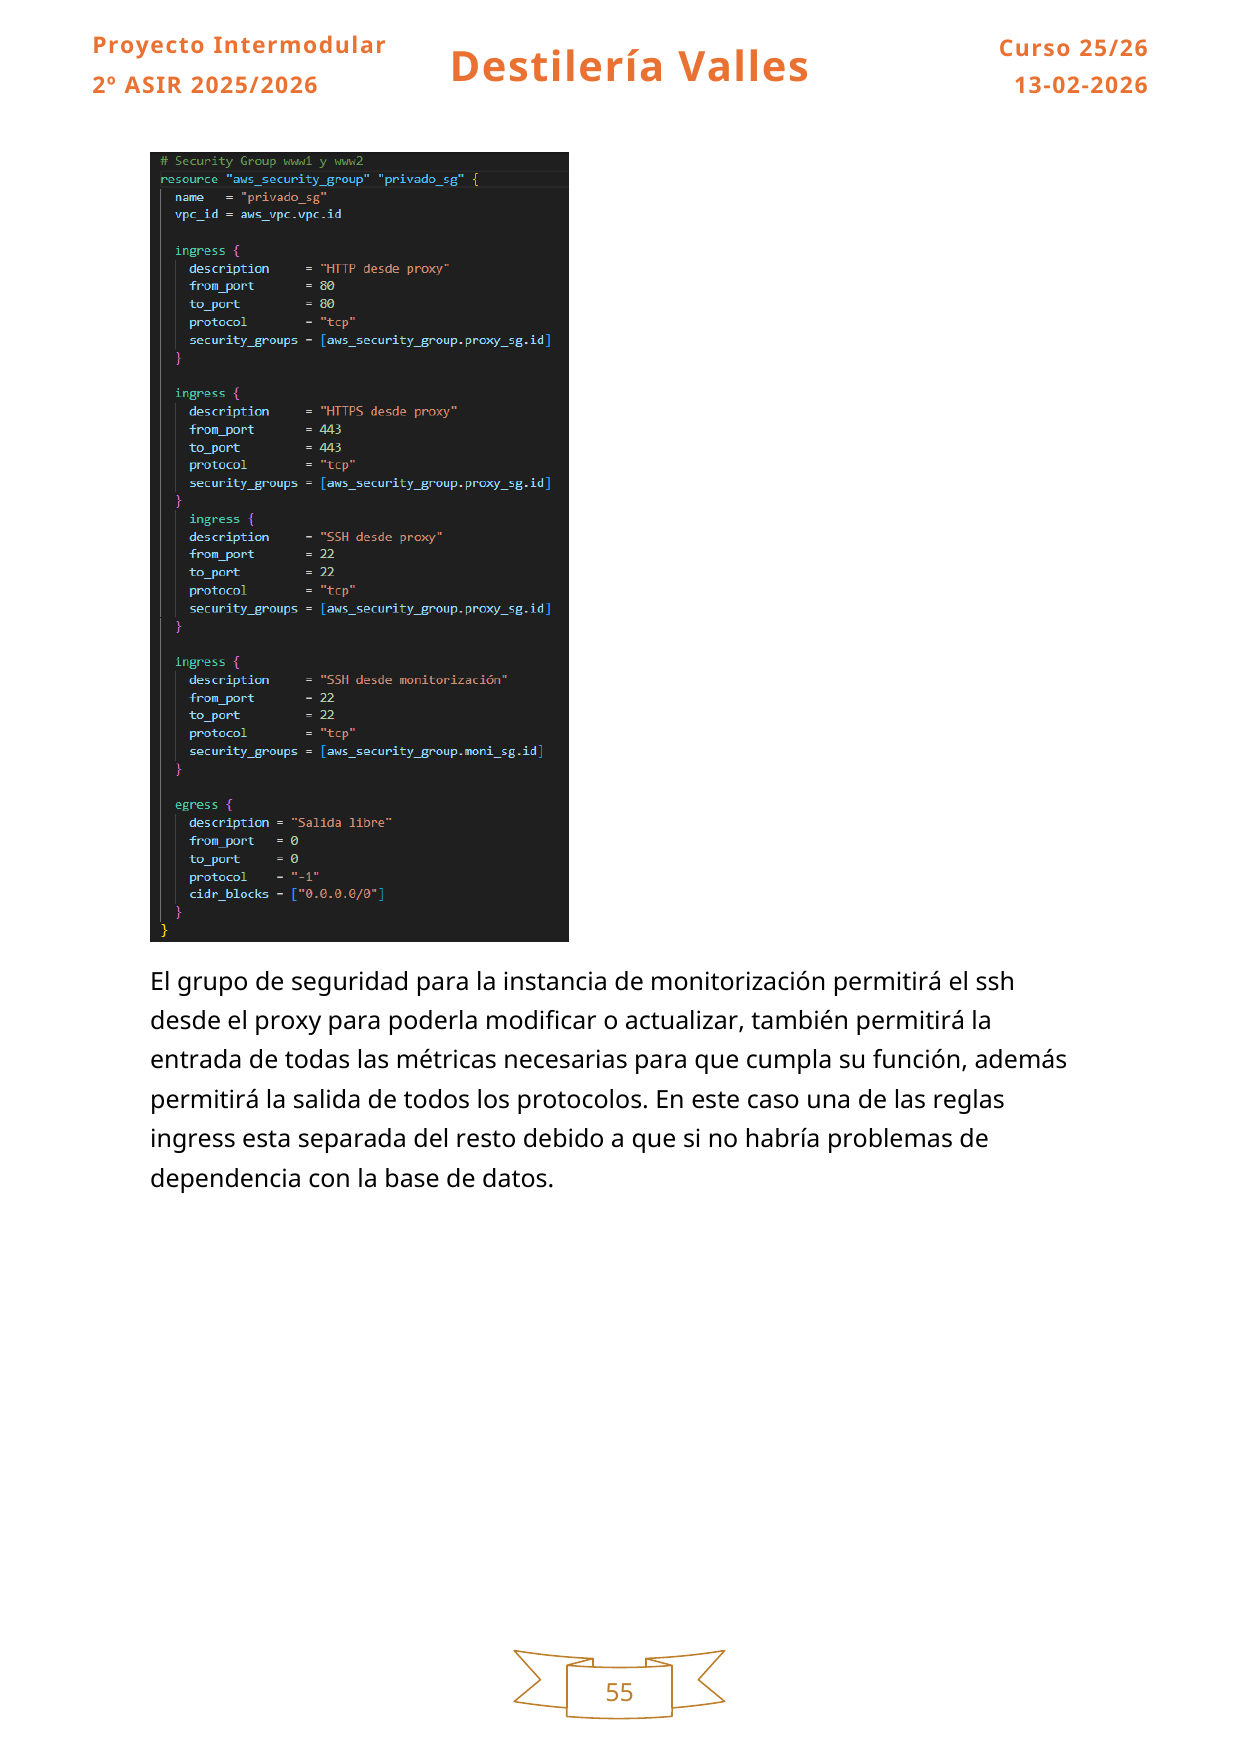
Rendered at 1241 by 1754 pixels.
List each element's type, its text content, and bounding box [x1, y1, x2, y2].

picture [150, 152, 569, 942]
text El grupo de seguridad para la instancia de monitorización permitirá el ssh desde el proxy para poderla modificar o actualizar, también permitirá la entrada de todas las métricas necesarias para que cumpla su función, además permitirá la salida de todos los protocolos. En este caso una de las reglas ingress esta separada del resto debido a que si no habría problemas de dependencia con la base de datos. [150, 963, 1090, 1195]
